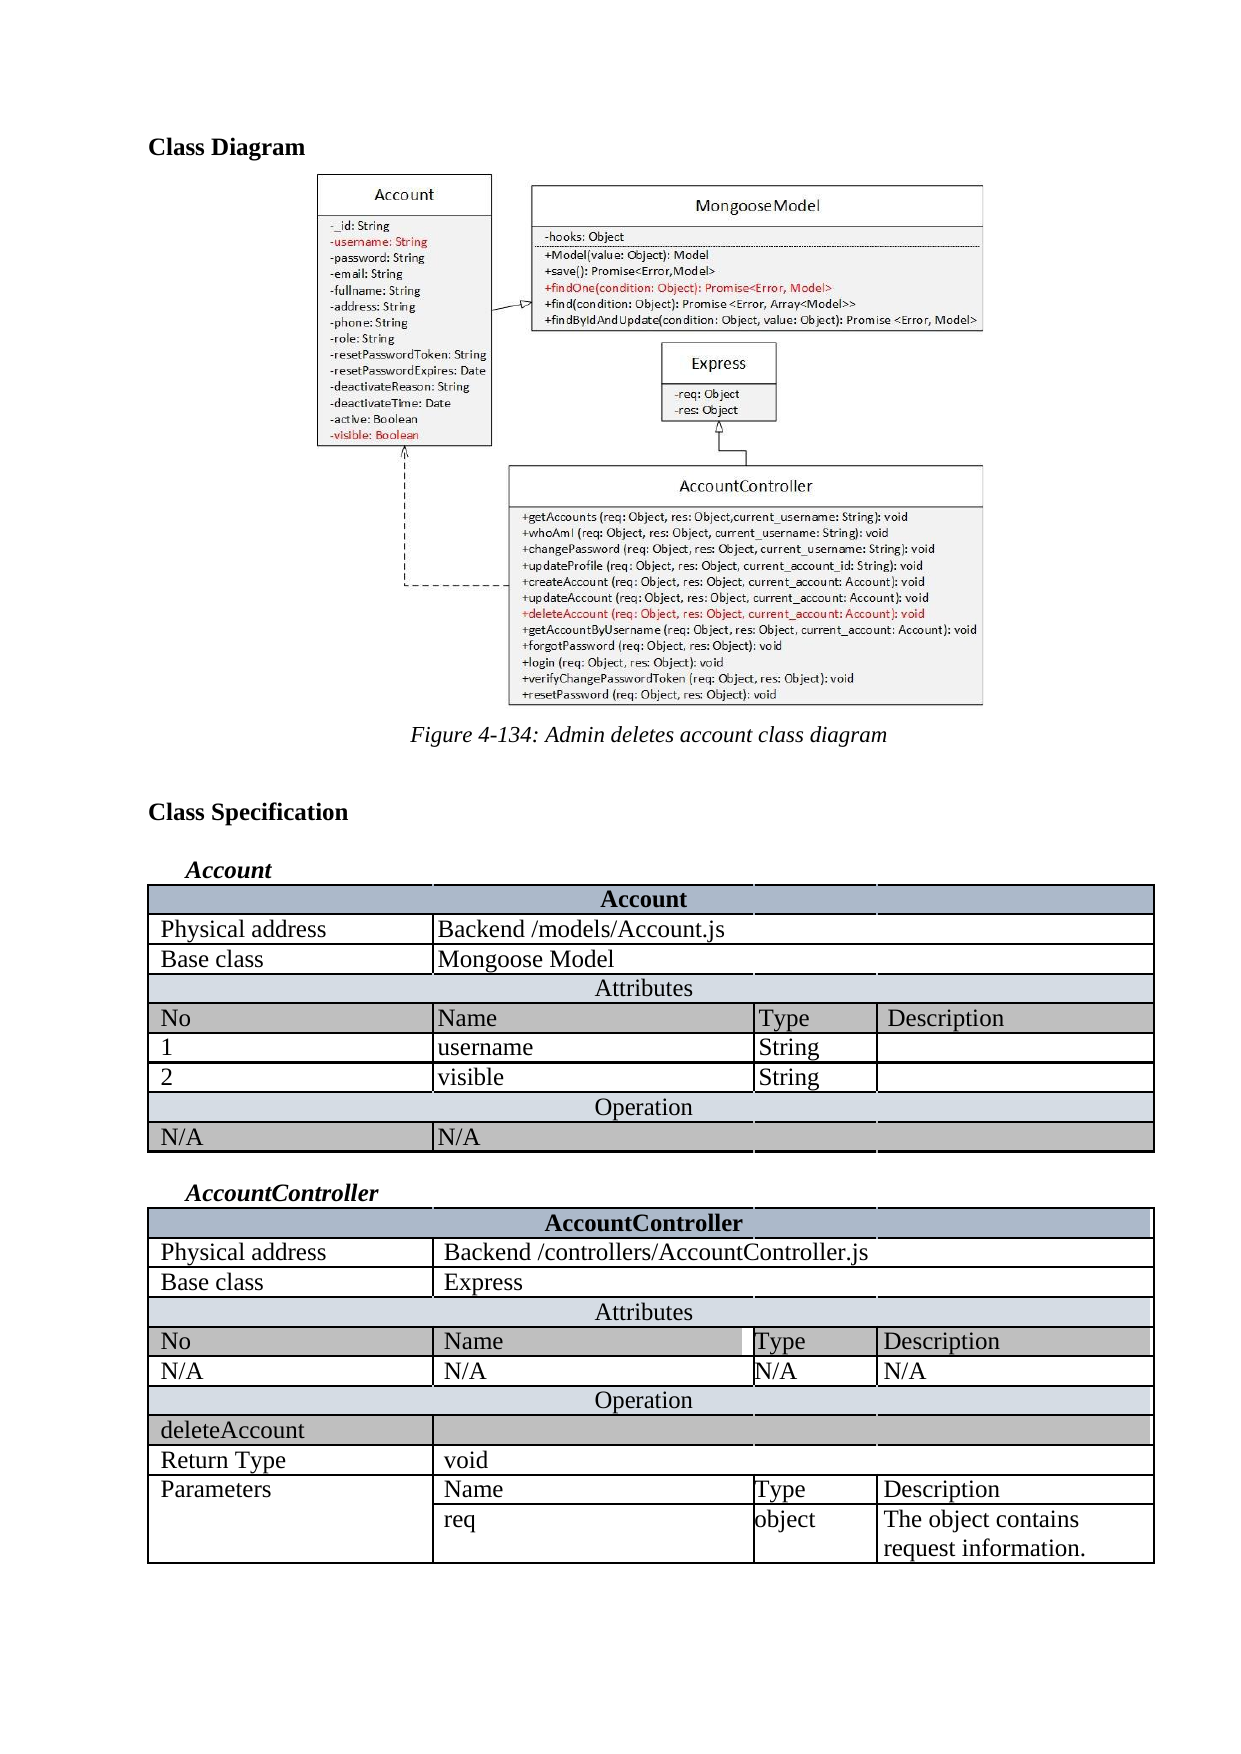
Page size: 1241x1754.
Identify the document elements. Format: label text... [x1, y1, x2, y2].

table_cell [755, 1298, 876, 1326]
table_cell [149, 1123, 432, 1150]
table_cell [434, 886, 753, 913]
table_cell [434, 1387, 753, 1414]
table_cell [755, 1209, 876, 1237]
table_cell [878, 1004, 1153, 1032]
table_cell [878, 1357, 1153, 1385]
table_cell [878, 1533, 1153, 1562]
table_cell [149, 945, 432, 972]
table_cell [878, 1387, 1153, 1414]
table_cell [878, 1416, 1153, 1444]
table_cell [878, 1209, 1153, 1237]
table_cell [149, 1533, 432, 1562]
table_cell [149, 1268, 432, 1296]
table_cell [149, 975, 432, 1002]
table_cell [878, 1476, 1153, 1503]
picture [316, 173, 984, 709]
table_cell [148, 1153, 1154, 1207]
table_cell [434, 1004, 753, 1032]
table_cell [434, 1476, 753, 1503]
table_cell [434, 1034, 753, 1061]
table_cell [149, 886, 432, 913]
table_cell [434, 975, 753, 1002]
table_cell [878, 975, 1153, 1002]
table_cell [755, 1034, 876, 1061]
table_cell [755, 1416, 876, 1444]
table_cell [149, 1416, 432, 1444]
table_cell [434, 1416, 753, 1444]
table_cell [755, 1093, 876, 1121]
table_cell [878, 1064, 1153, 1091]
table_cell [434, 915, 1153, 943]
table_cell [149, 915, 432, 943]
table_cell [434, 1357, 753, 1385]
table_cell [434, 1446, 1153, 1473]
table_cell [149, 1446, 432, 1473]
text Class Diagram [148, 132, 1152, 161]
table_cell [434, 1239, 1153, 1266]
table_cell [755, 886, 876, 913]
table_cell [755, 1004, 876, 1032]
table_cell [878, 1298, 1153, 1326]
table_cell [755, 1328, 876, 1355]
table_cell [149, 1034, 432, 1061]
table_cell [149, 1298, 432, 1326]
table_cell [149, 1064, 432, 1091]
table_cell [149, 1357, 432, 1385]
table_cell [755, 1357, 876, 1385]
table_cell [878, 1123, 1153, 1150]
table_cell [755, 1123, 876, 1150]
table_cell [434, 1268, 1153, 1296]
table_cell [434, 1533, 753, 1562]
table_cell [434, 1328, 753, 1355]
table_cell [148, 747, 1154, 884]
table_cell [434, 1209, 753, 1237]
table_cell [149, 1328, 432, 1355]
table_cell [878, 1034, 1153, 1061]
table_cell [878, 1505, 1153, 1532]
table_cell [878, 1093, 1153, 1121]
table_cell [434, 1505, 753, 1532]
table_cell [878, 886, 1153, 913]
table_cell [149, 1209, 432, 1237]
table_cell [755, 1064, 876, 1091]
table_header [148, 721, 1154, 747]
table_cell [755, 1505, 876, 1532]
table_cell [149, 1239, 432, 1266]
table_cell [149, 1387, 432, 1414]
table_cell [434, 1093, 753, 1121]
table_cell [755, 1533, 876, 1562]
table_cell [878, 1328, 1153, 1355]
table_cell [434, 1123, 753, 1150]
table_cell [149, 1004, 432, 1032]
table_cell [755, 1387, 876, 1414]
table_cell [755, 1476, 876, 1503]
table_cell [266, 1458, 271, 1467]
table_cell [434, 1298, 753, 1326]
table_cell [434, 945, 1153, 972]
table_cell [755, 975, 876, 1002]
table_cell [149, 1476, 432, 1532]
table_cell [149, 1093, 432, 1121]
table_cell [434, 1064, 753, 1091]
